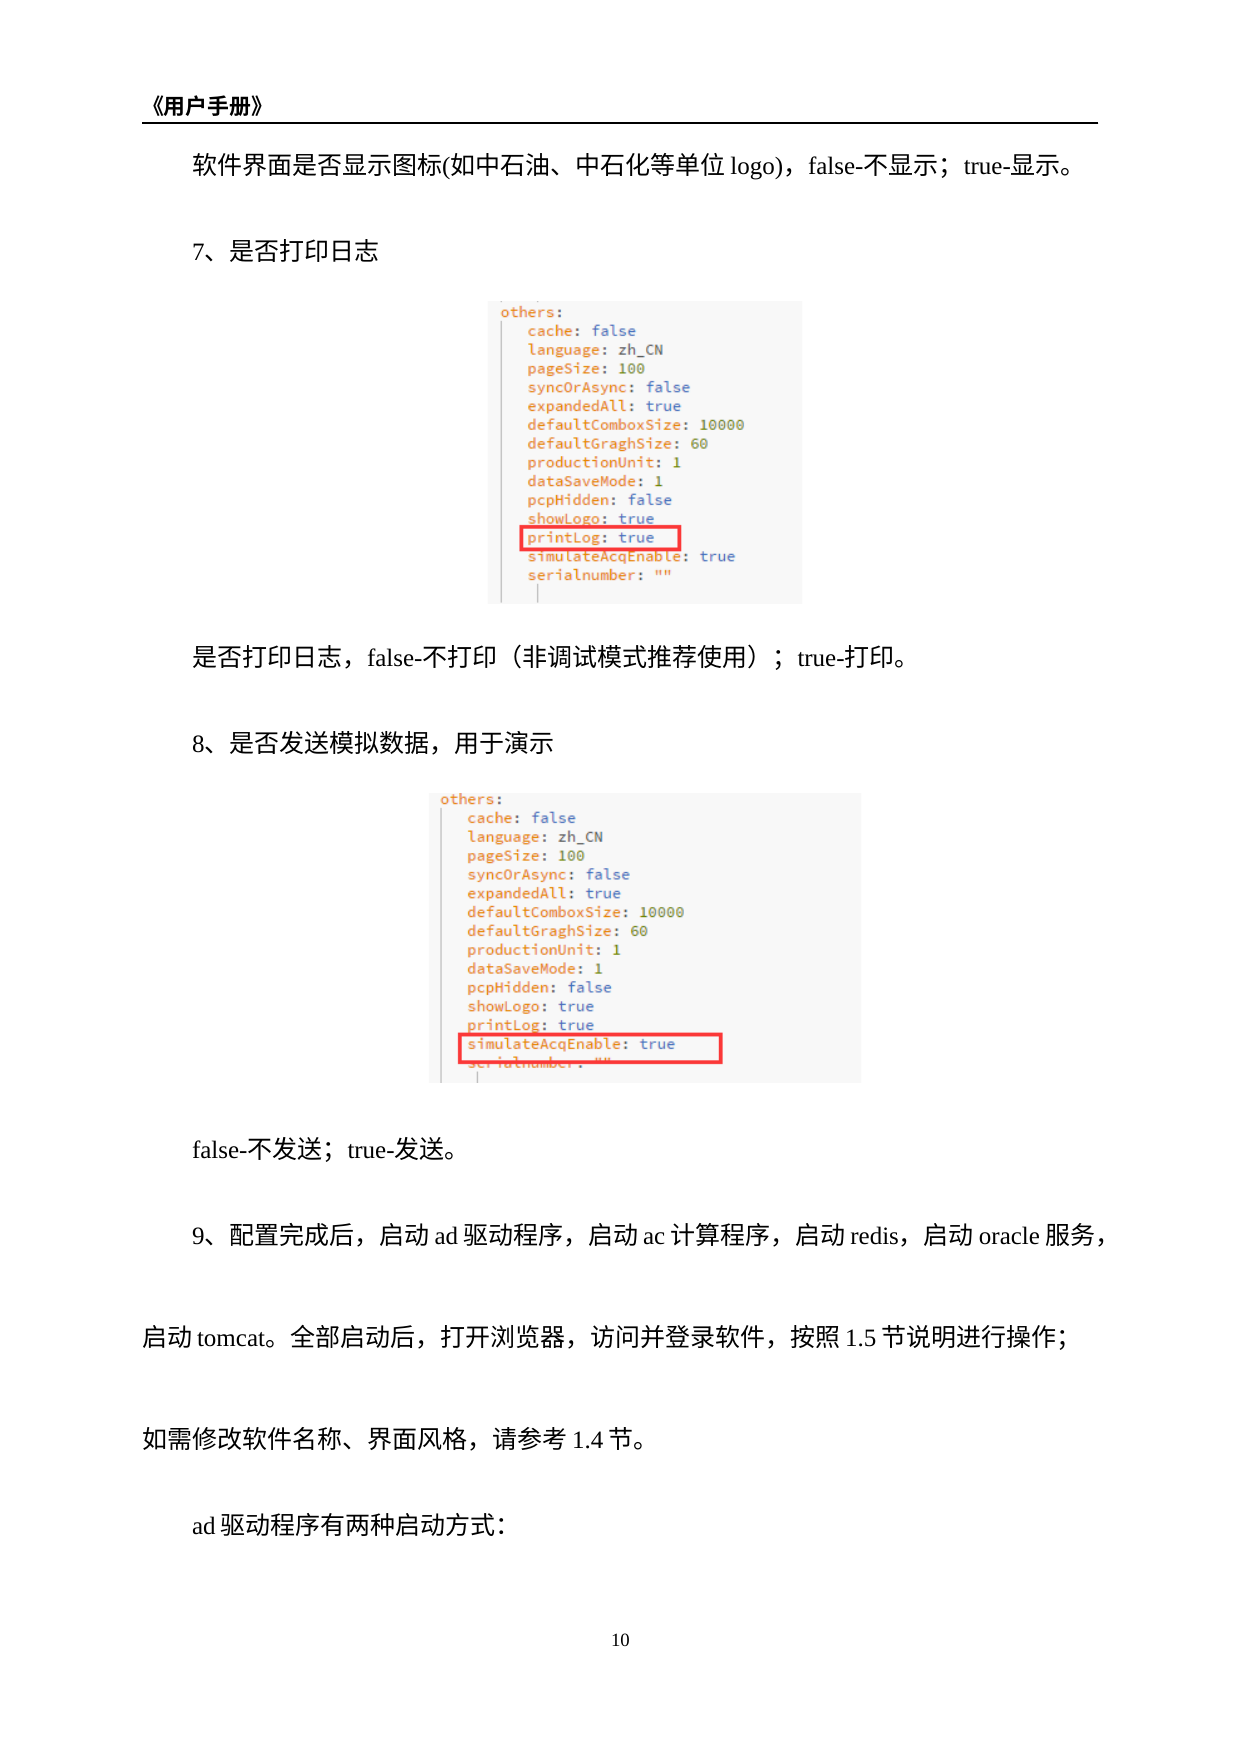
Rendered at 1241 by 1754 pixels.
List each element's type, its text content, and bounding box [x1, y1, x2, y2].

text ad驱动程序有两种启动方式： [142, 1489, 1098, 1557]
text 是否打印日志，false-不打印（非调试模式推荐使用）；true-打印。 [142, 621, 1098, 689]
text 软件界面是否显示图标(如中石油、中石化等单位logo)，false-不显示；true-显示。 [142, 129, 1098, 197]
text 7、是否打印日志 [142, 215, 1098, 283]
text 8、是否发送模拟数据，用于演示 [142, 707, 1098, 775]
text false-不发送；true-发送。 [142, 1113, 1098, 1181]
picture [487, 301, 803, 604]
text 9、配置完成后，启动ad驱动程序，启动ac计算程序，启动redis，启动oracle服务，启动tomcat。全部启动后，打开浏览器，访问并登录软件，按照1.5节说明进行操作；如需修改软件名称、界面风格，请参考1.4节。 [142, 1199, 1098, 1471]
picture [428, 793, 862, 1083]
